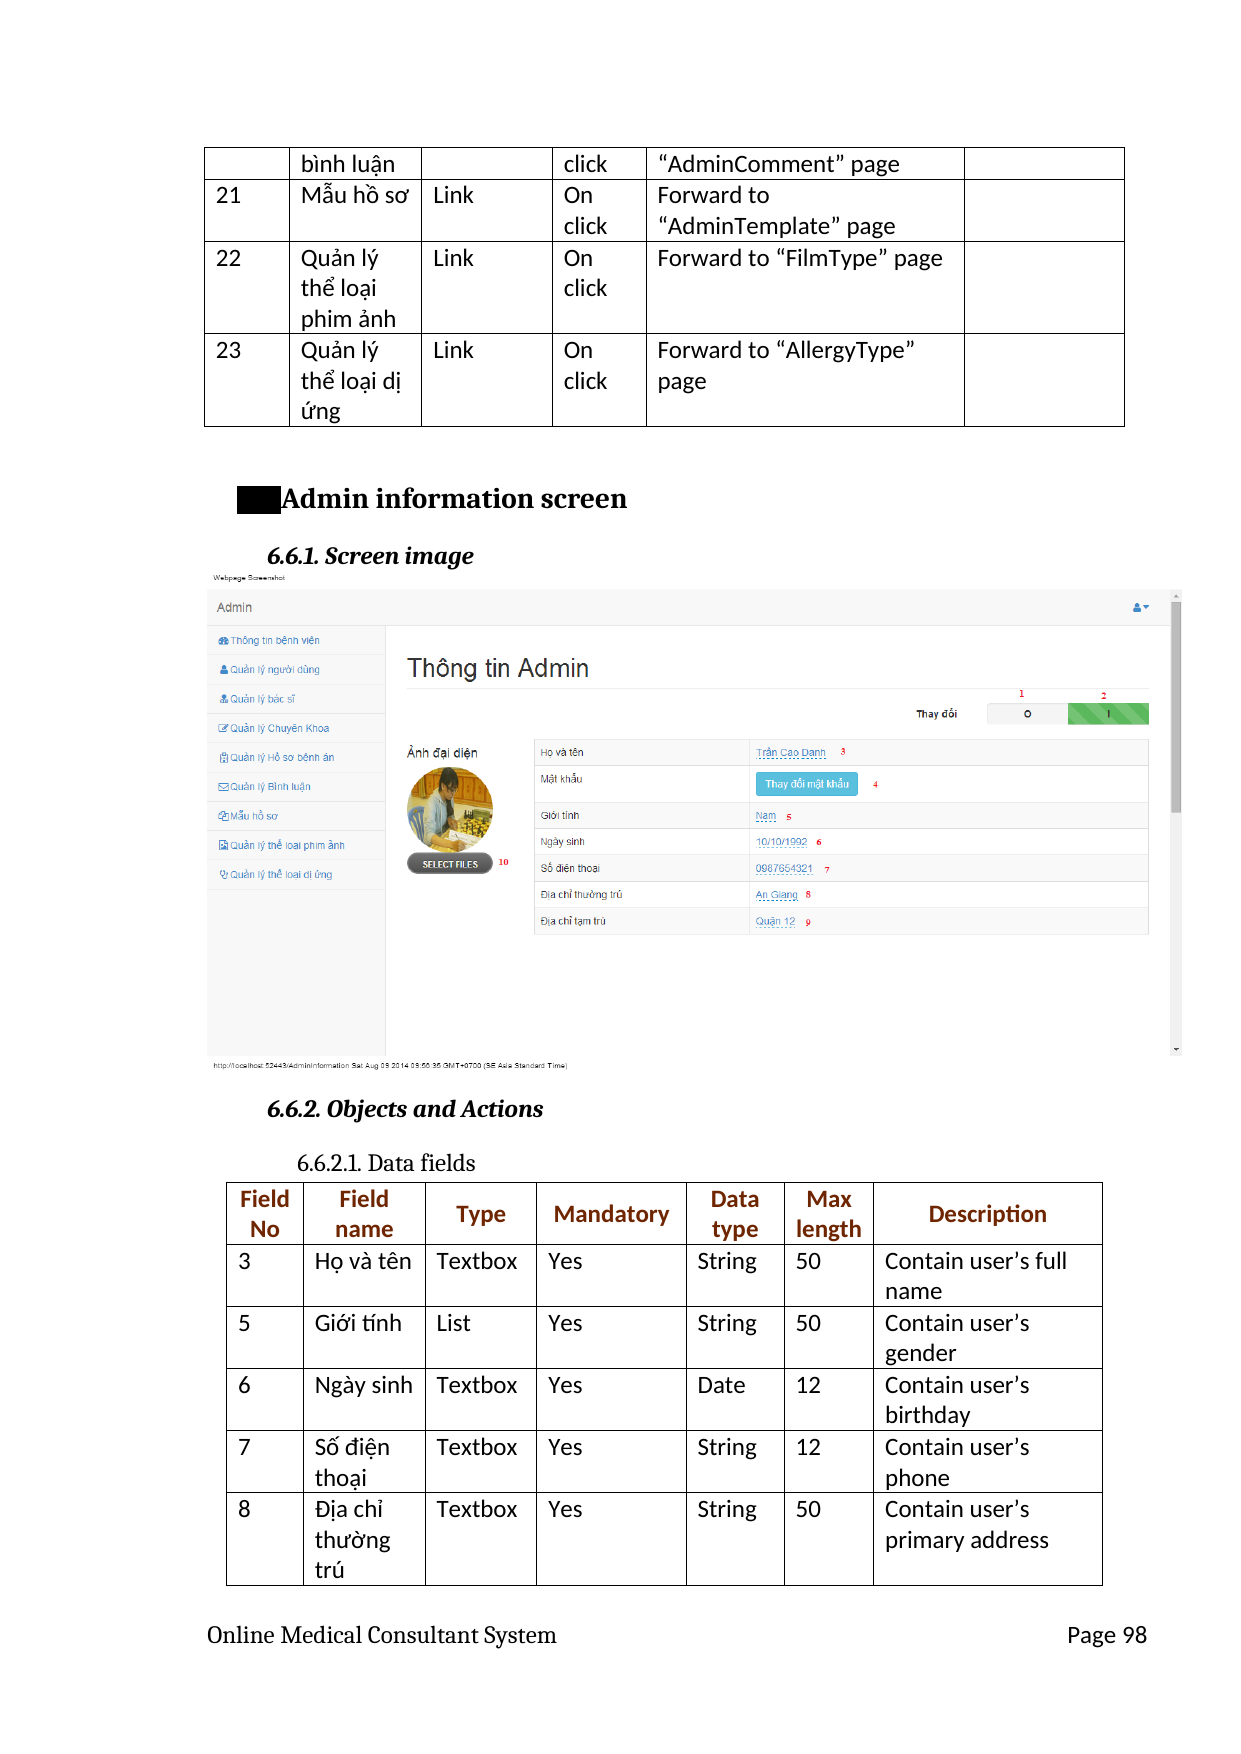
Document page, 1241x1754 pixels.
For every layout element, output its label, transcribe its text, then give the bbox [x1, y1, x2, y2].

picture [207, 575, 1182, 1070]
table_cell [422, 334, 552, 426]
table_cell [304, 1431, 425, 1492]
subtitle Admin information screen [237, 483, 1122, 516]
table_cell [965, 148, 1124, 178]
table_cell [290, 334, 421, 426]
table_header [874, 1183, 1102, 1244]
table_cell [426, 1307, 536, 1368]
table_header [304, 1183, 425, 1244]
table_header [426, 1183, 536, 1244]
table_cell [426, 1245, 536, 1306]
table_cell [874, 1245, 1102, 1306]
subtitle Screen image [267, 542, 1122, 571]
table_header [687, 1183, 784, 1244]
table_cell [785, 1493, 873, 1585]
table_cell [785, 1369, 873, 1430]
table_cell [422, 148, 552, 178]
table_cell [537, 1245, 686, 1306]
subtitle Data fields [282, 1149, 1122, 1178]
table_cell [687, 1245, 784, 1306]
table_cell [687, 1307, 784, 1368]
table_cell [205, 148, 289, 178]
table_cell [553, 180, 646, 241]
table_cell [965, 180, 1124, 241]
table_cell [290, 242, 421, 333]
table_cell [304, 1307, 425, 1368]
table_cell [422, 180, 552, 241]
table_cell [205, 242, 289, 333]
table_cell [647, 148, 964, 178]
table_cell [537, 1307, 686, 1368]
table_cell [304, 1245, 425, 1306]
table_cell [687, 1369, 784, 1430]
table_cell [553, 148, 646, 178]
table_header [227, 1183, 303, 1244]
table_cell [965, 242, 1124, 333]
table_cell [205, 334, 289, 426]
subtitle Objects and Actions [267, 1095, 1122, 1124]
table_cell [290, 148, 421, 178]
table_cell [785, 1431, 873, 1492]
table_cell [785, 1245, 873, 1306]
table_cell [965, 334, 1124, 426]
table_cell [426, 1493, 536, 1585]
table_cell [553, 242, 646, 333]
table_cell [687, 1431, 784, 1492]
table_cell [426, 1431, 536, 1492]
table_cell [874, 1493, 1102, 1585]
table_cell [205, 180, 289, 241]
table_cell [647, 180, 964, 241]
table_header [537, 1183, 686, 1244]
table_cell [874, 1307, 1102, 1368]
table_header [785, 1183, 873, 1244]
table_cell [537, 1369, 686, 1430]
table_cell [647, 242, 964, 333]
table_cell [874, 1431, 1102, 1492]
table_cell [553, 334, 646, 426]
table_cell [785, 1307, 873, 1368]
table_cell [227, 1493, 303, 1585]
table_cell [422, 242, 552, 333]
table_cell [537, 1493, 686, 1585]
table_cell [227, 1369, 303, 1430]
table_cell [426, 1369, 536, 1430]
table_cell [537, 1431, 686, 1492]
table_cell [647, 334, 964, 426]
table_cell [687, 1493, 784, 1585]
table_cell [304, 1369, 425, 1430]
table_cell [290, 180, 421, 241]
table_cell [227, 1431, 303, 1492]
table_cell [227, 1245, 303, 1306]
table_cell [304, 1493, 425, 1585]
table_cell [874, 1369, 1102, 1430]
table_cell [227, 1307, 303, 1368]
